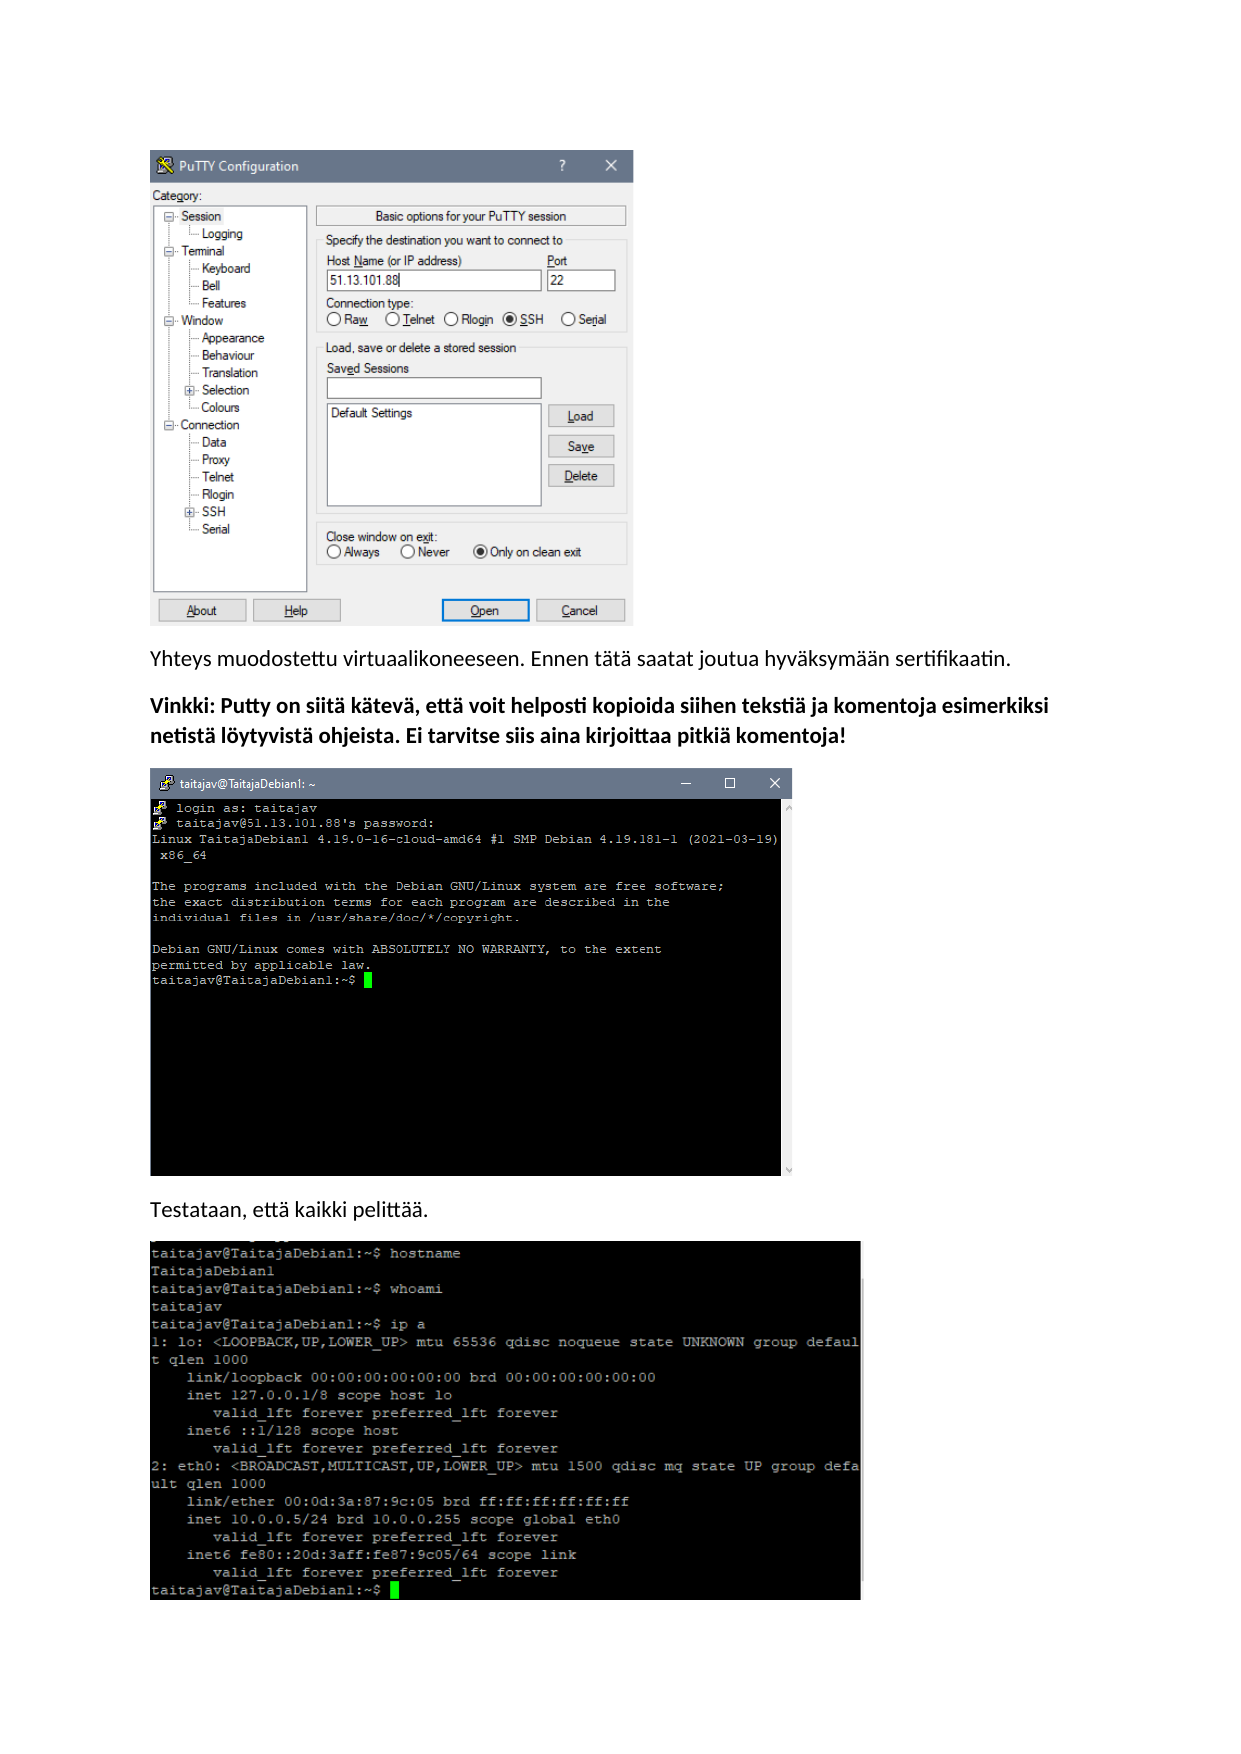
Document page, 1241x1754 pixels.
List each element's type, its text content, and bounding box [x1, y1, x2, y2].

picture [150, 768, 793, 1176]
text Vinkki: Putty on siitä kätevä, että voit helposti kopioida siihen tekstiä ja komentoja esimerkiksi netistä löytyvistä ohjeista. Ei tarvitse siis aina kirjoittaa pitkiä komentoja! [150, 691, 1090, 750]
picture [150, 150, 634, 626]
picture [150, 1241, 864, 1600]
text Yhteys muodostettu virtuaalikoneeseen. Ennen tätä saatat joutua hyväksymään sertifikaatin. [150, 644, 1090, 673]
text Testataan, että kaikki pelittää. [150, 1195, 1090, 1223]
